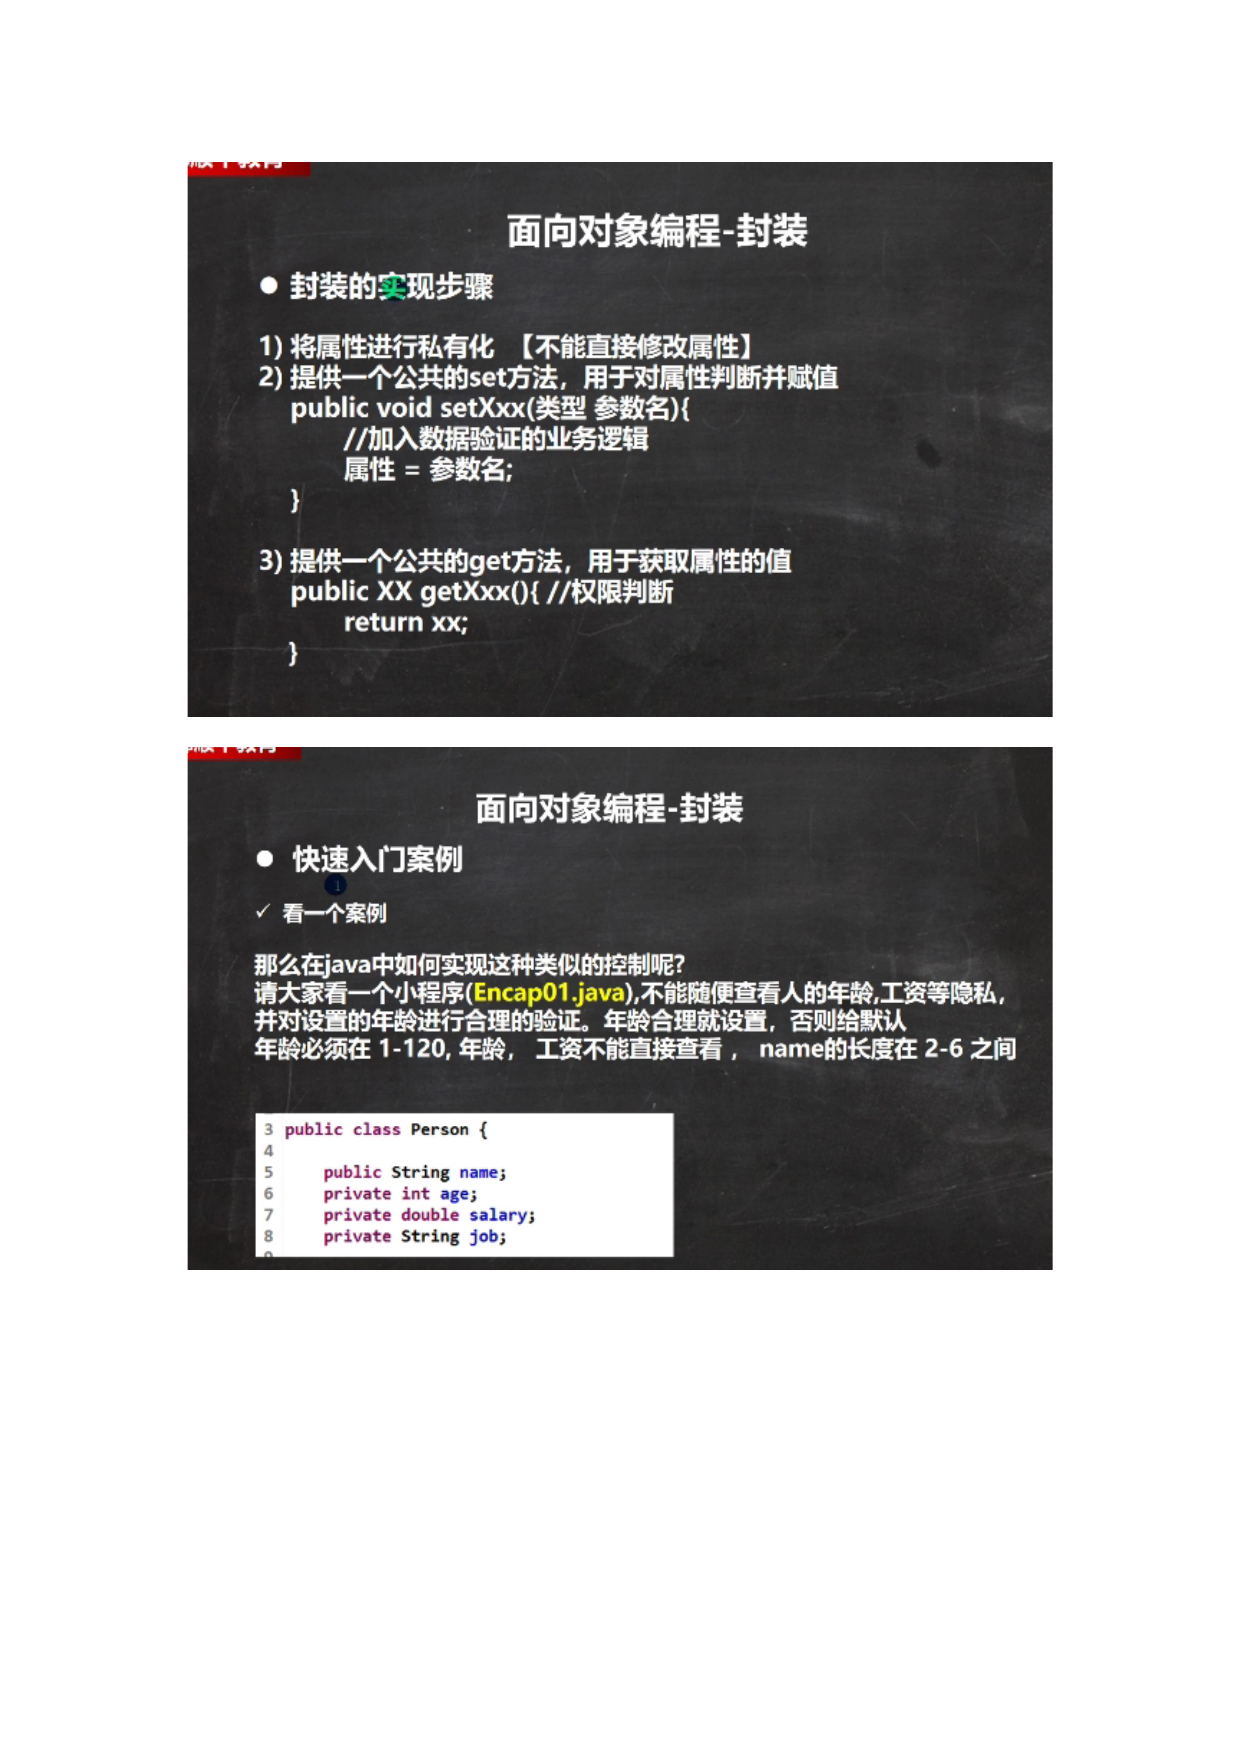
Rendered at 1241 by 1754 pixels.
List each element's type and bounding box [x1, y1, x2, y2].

picture [187, 747, 1053, 1270]
picture [187, 162, 1053, 717]
